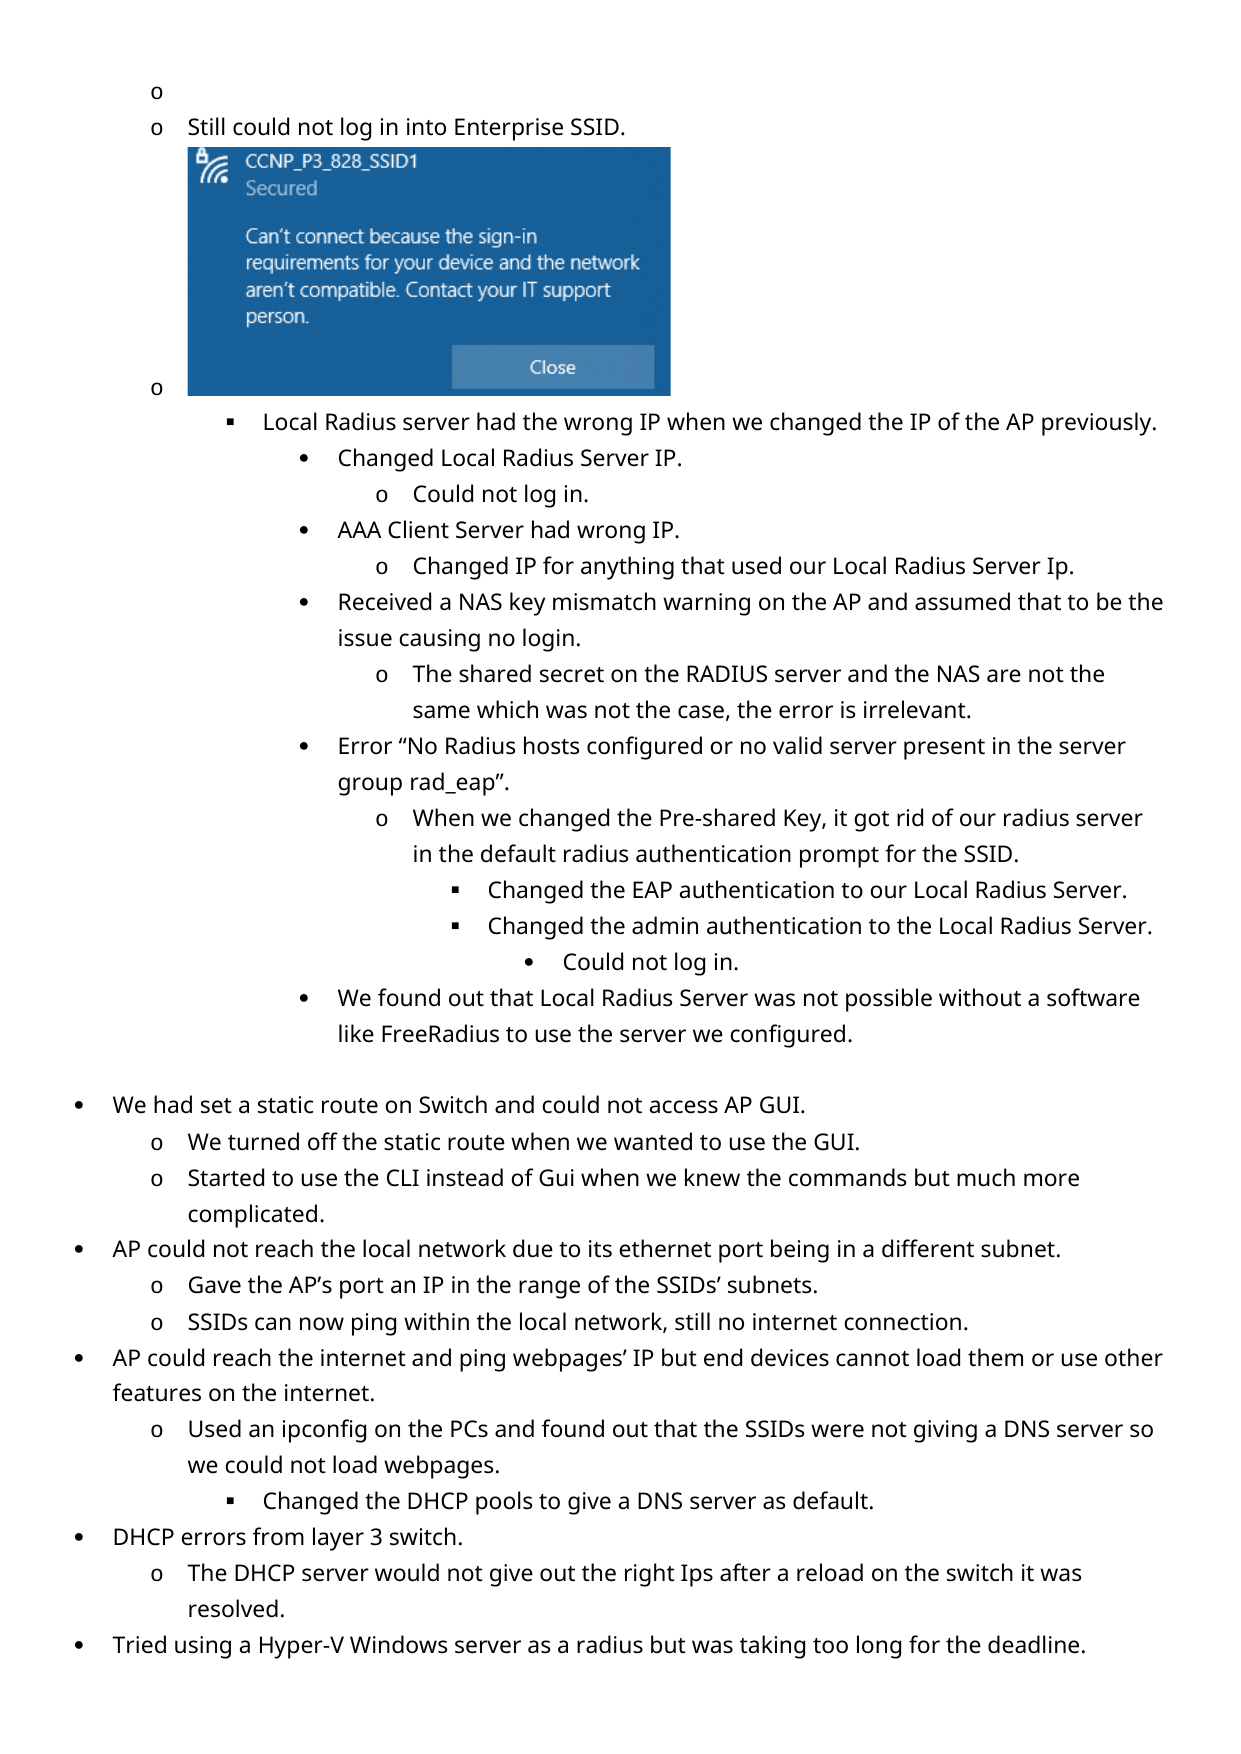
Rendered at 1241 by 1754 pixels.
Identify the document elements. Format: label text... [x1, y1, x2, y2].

list AP could not reach the local network due to its ethernet port being in a different subnet. [75, 1233, 1165, 1265]
list AP could reach the internet and ping webpages’ IP but end devices cannot load them or use other features on the internet. [75, 1341, 1165, 1409]
list Started to use the CLI instead of Gui when we knew the commands but much more complicated. [150, 1161, 1165, 1229]
list Changed Local Radius Server IP. [300, 442, 1165, 473]
list SSIDs can now ping within the local network, still no internet connection. [150, 1305, 1165, 1337]
picture [187, 147, 671, 396]
list The shared secret on the RADIUS server and the NAS are not the same which was not the case, the error is irrelevant. [375, 658, 1165, 725]
list The DHCP server would not give out the right Ips after a reload on the switch it was resolved. [150, 1557, 1165, 1624]
list DHCP errors from layer 3 switch. [75, 1521, 1165, 1552]
list Changed IP for anything that used our Local Radius Server Ip. [375, 550, 1165, 581]
list We turned off the static route when we wanted to use the GUI. [150, 1125, 1165, 1157]
list Changed the DHCP pools to give a DNS server as default. [225, 1485, 1165, 1517]
list When we changed the Pre-shared Key, it got rid of our radius server in the default radius authentication prompt for the SSID. [375, 802, 1165, 869]
list Used an ipconfig on the PCs and found out that the SSIDs were not giving a DNS server so we could not load webpages. [150, 1413, 1165, 1481]
list Tried using a Hyper-V Windows server as a radius but was taking too long for the deadline. [75, 1629, 1165, 1660]
list We found out that Local Radius Server was not possible without a software like FreeRadius to use the server we configured. [300, 982, 1165, 1049]
list Changed the EAP authentication to our Local Radius Server. [450, 874, 1165, 905]
list Gave the AP’s port an IP in the range of the SSIDs’ subnets. [150, 1269, 1165, 1301]
list We had set a static route on Switch and could not access AP GUI. [75, 1089, 1165, 1121]
list Could not log in. [375, 478, 1165, 509]
list Error “No Radius hosts configured or no valid server present in the server group rad_eap”. [300, 730, 1165, 797]
list Still could not log in into Enterprise SSID. [150, 111, 1165, 142]
list Local Radius server had the wrong IP when we changed the IP of the AP previously. [225, 406, 1165, 437]
list Changed the admin authentication to the Local Radius Server. [450, 910, 1165, 941]
list Received a NAS key mismatch warning on the AP and assumed that to be the issue causing no login. [300, 586, 1165, 653]
list Could not log in. [525, 946, 1165, 977]
list AAA Client Server had wrong IP. [300, 514, 1165, 545]
